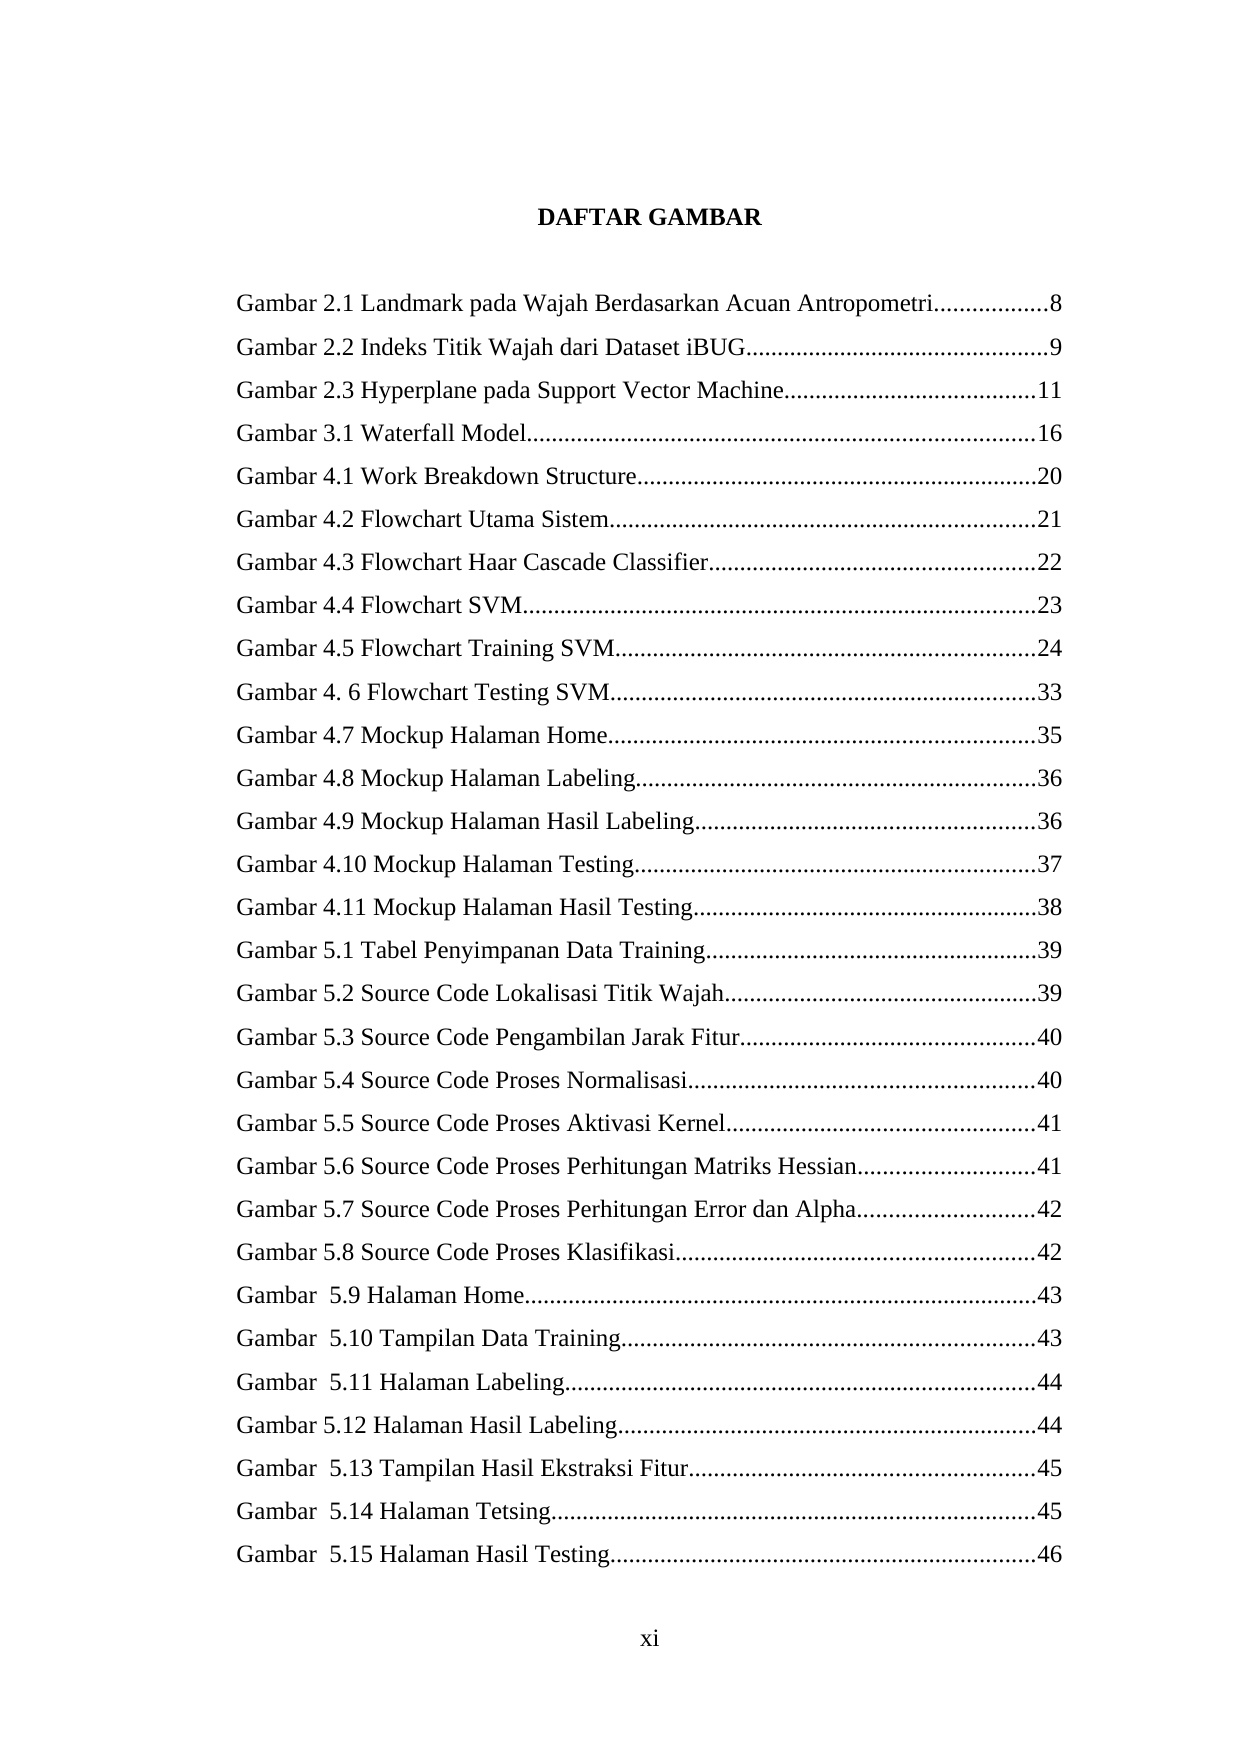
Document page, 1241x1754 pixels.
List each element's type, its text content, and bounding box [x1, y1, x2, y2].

text Gambar 2.2 Indeks Titik Wajah dari Dataset iBUG 9 [236, 332, 1063, 360]
text Gambar 5.15 Halaman Hasil Testing 46 [236, 1539, 1063, 1568]
text Gambar 4. 6 Flowchart Testing SVM 33 [236, 677, 1063, 705]
text Gambar 4.1 Work Breakdown Structure 20 [236, 461, 1063, 490]
text Gambar 5.11 Halaman Labeling 44 [236, 1367, 1063, 1395]
text Gambar 4.7 Mockup Halaman Home 35 [236, 720, 1063, 748]
text Gambar 5.2 Source Code Lokalisasi Titik Wajah 39 [236, 978, 1063, 1007]
text Gambar 5.9 Halaman Home 43 [236, 1280, 1063, 1309]
text Gambar 3.1 Waterfall Model 16 [236, 418, 1063, 447]
text Gambar 5.7 Source Code Proses Perhitungan Error dan Alpha 42 [236, 1194, 1063, 1223]
text Gambar 5.12 Halaman Hasil Labeling 44 [236, 1410, 1063, 1438]
text Gambar 4.3 Flowchart Haar Cascade Classifier 22 [236, 547, 1063, 576]
text Gambar 5.8 Source Code Proses Klasifikasi 42 [236, 1237, 1063, 1266]
text Gambar 4.11 Mockup Halaman Hasil Testing 38 [236, 892, 1063, 921]
text Gambar 5.1 Tabel Penyimpanan Data Training 39 [236, 935, 1063, 964]
text Gambar 2.3 Hyperplane pada Support Vector Machine 11 [236, 375, 1063, 403]
text Gambar 5.5 Source Code Proses Aktivasi Kernel 41 [236, 1108, 1063, 1137]
text Gambar 5.14 Halaman Tetsing 45 [236, 1496, 1063, 1525]
text Gambar 5.13 Tampilan Hasil Ekstraksi Fitur 45 [236, 1453, 1063, 1482]
text Gambar 4.2 Flowchart Utama Sistem 21 [236, 504, 1063, 533]
text Gambar 4.8 Mockup Halaman Labeling 36 [236, 763, 1063, 792]
text Gambar 2.1 Landmark pada Wajah Berdasarkan Acuan Antropometri 8 [236, 288, 1063, 317]
text Gambar 5.6 Source Code Proses Perhitungan Matriks Hessian 41 [236, 1151, 1063, 1180]
text Gambar 5.10 Tampilan Data Training 43 [236, 1323, 1063, 1352]
text Gambar 4.4 Flowchart SVM 23 [236, 590, 1063, 619]
text Gambar 4.9 Mockup Halaman Hasil Labeling 36 [236, 806, 1063, 835]
subtitle DAFTAR GAMBAR [236, 202, 1063, 231]
text Gambar 5.3 Source Code Pengambilan Jarak Fitur 40 [236, 1022, 1063, 1050]
text Gambar 5.4 Source Code Proses Normalisasi 40 [236, 1065, 1063, 1093]
text Gambar 4.5 Flowchart Training SVM 24 [236, 633, 1063, 662]
text Gambar 4.10 Mockup Halaman Testing 37 [236, 849, 1063, 878]
